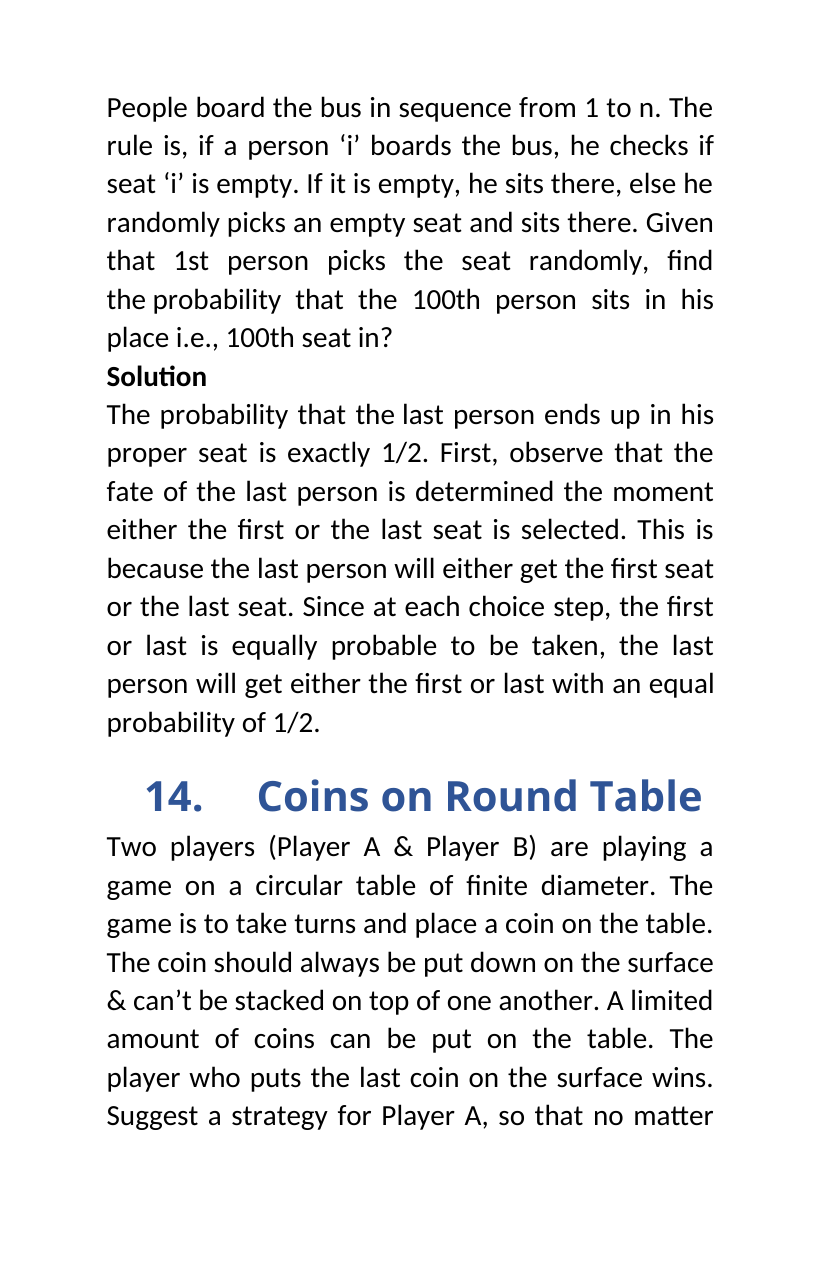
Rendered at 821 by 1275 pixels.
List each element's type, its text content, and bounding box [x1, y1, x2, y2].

subtitle Coins on Round Table [144, 767, 714, 824]
text The probability that the last person ends up in his proper seat is exactly 1/2. First, observe that the fate of the last person is determined the moment either the first or the last seat is selected. This is because the last person will either get the first seat or the last seat. Since at each choice step, the first or last is equally probable to be taken, the last person will get either the first or last with an equal probability of 1/2. [106, 396, 714, 739]
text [106, 828, 714, 1133]
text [106, 89, 714, 355]
text Solution [106, 358, 714, 393]
